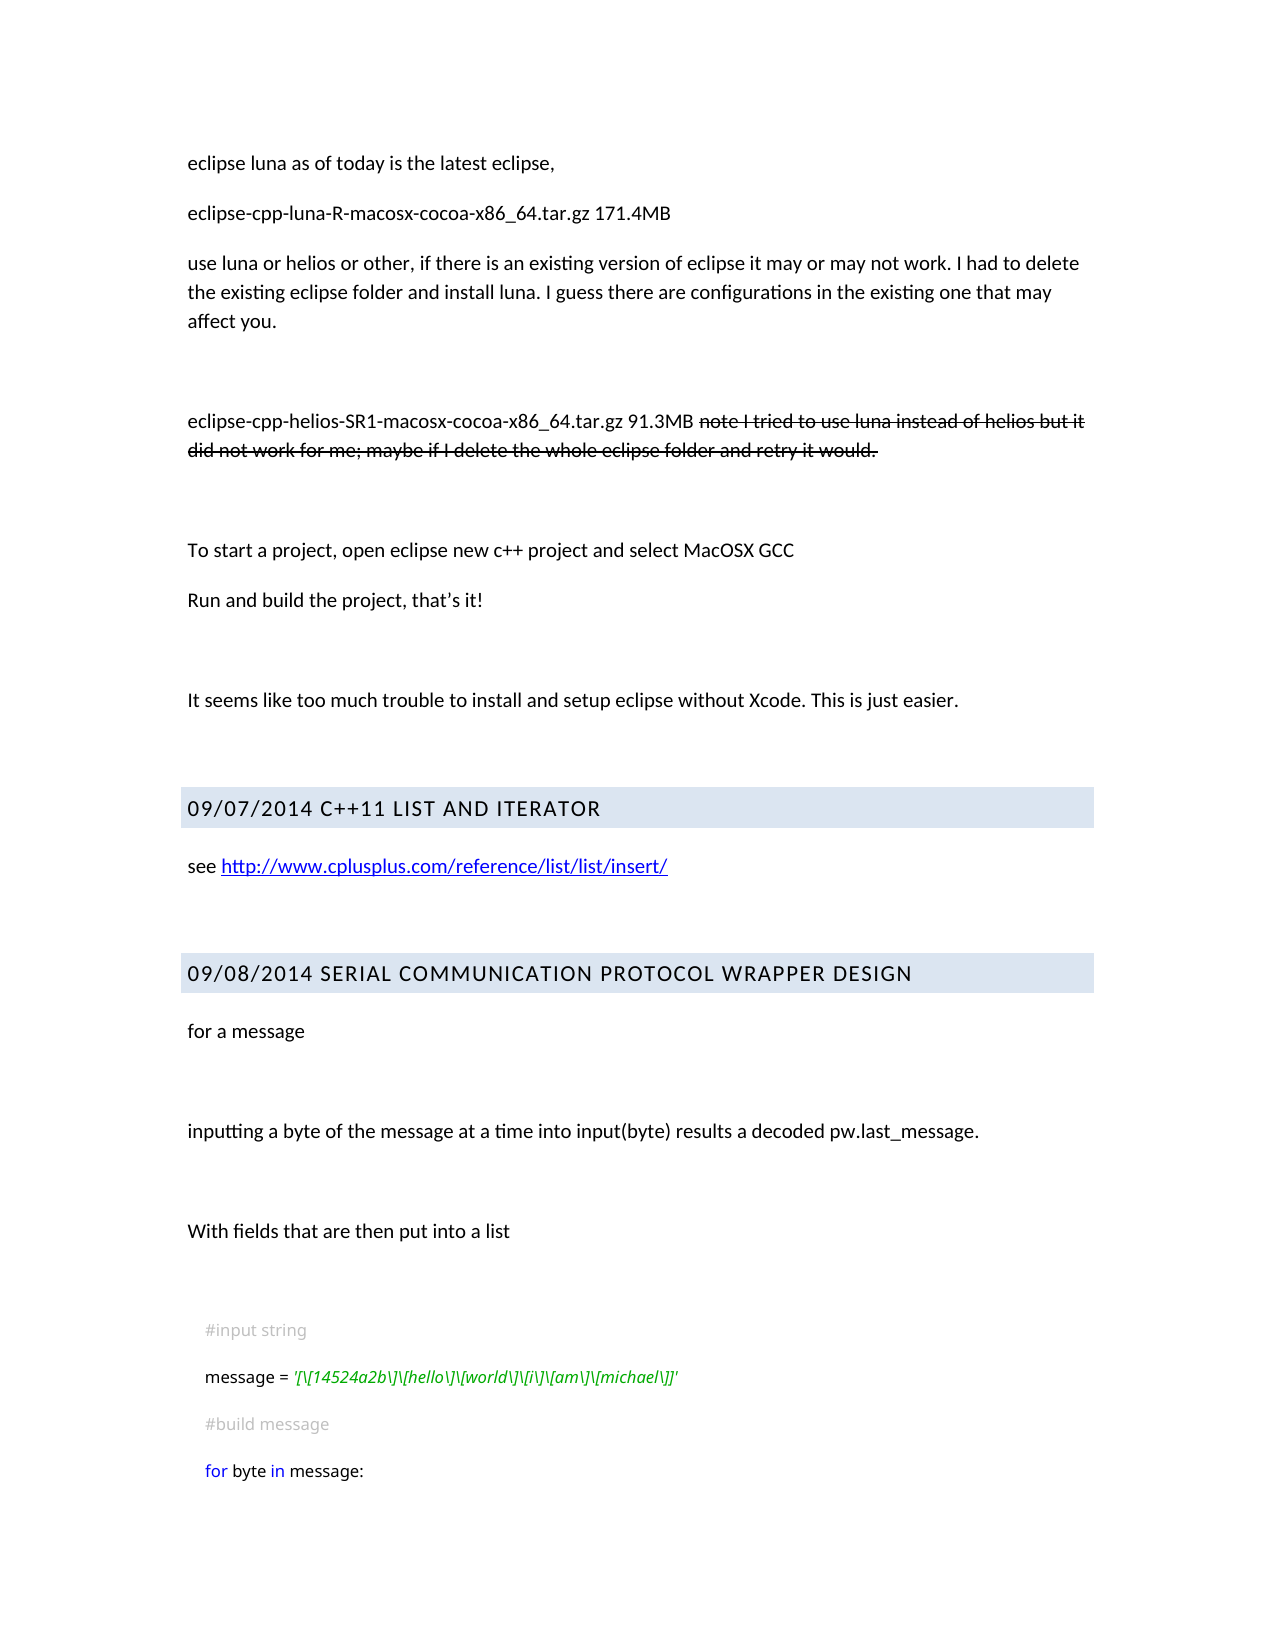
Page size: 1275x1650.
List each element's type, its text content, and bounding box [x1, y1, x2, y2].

subtitle 09/07/2014 c++11 list and iterator [188, 794, 1087, 822]
text #build message [187, 1412, 1087, 1435]
text eclipse luna as of today is the latest eclipse, [187, 150, 1087, 175]
text for a message [187, 1018, 1087, 1044]
text It seems like too much trouble to install and setup eclipse without Xcode. This is just easier. [187, 687, 1087, 713]
text eclipse-cpp-helios-SR1-macosx-cocoa-x86_64.tar.gz 91.3MB note I tried to use luna instead of helios but it did not work for me; maybe if I delete the whole eclipse folder and retry it would. [187, 408, 1087, 463]
subtitle 09/08/2014 serial communication protocol wrapper design [188, 959, 1087, 987]
text Run and build the project, that’s it! [187, 587, 1087, 613]
text eclipse-cpp-luna-R-macosx-cocoa-x86_64.tar.gz 171.4MB [187, 200, 1087, 225]
text To start a project, open eclipse new c++ project and select MacOSX GCC [187, 537, 1087, 563]
text see http://www.cplusplus.com/reference/list/list/insert/ [187, 853, 1087, 878]
text #input string [187, 1318, 1087, 1341]
text use luna or helios or other, if there is an existing version of eclipse it may or may not work. I had to delete the existing eclipse folder and install luna. I guess there are configurations in the existing one that may affect you. [187, 250, 1087, 334]
text for byte in message: [187, 1459, 1087, 1482]
text message = '[\[14524a2b\]\[hello\]\[world\]\[i\]\[am\]\[michael\]]' [187, 1365, 1087, 1388]
text With fields that are then put into a list [187, 1218, 1087, 1244]
text inputting a byte of the message at a time into input(byte) results a decoded pw.last_message. [187, 1118, 1087, 1144]
